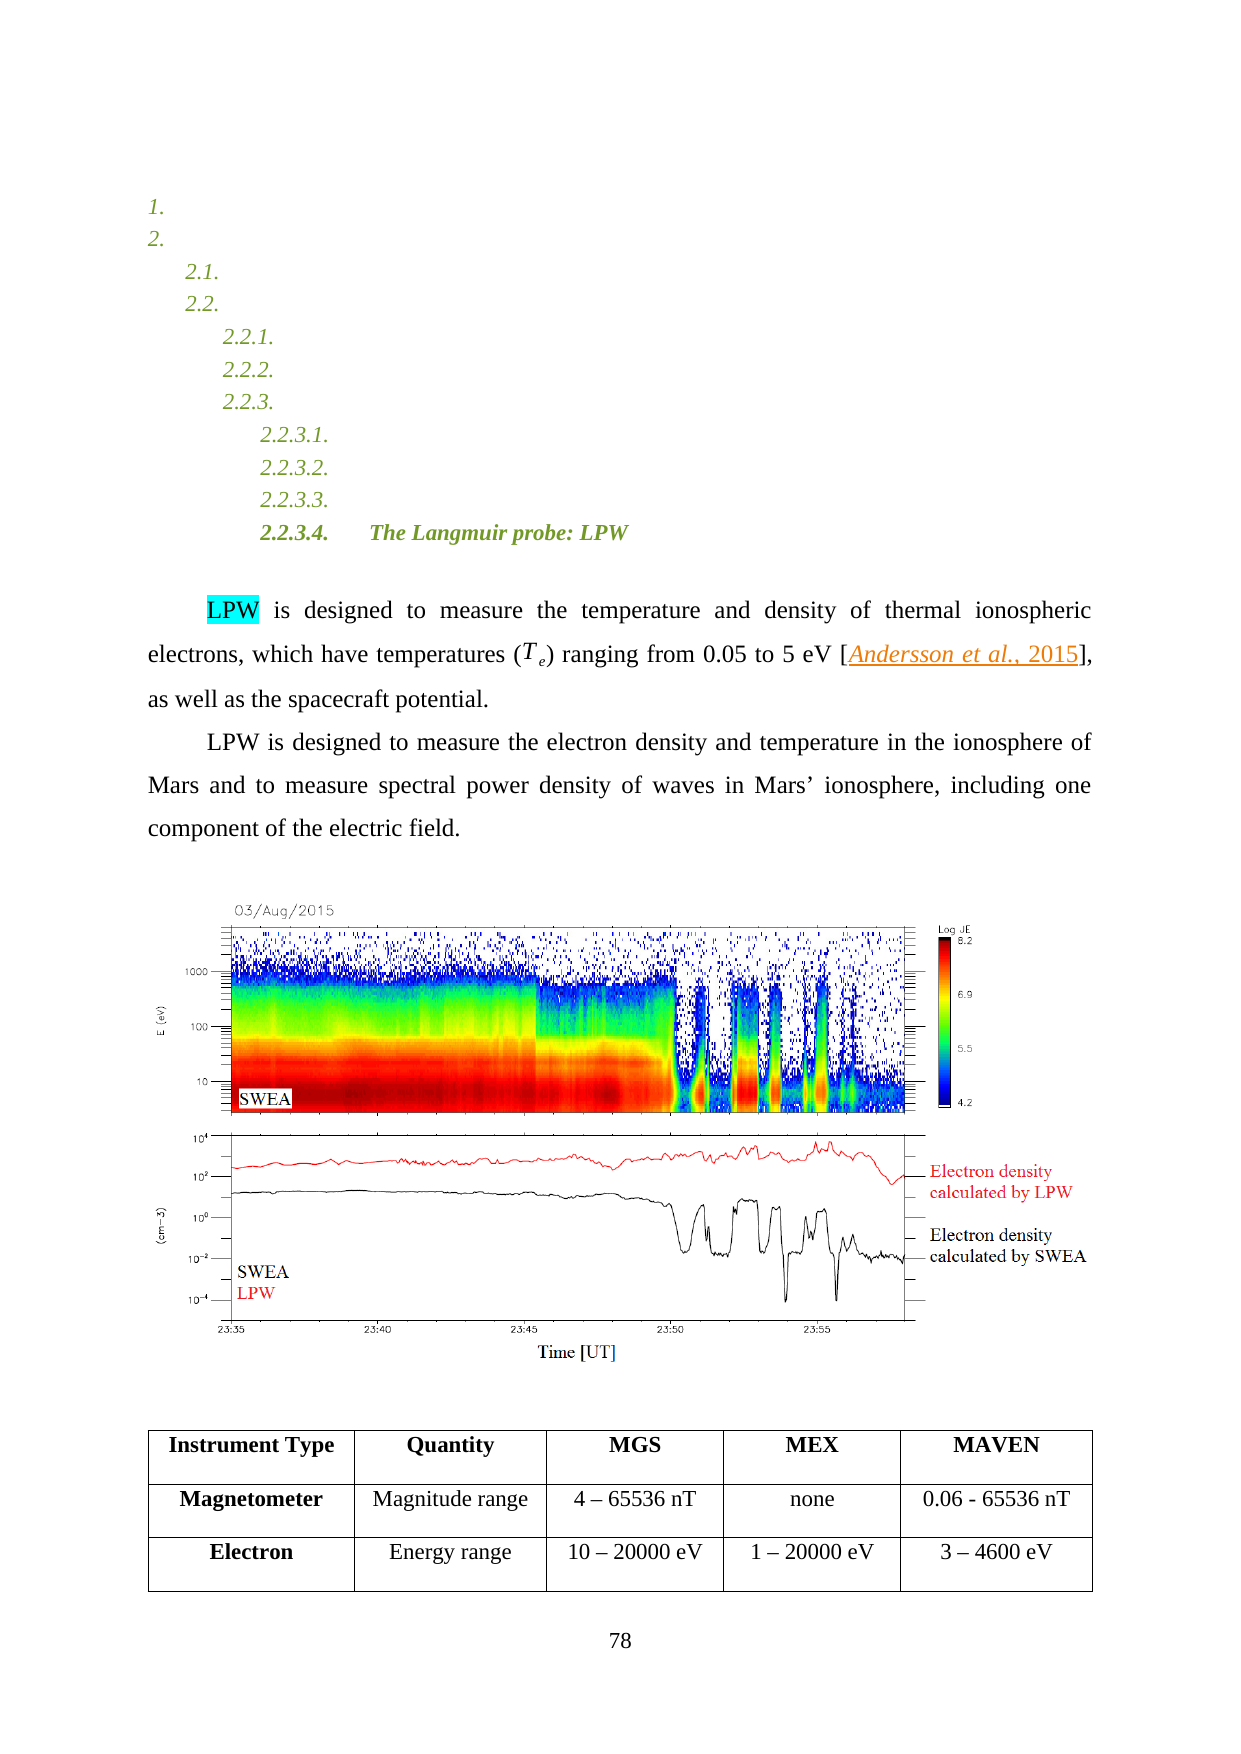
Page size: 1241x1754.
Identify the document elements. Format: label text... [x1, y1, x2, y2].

table_cell 10 – 20000 eV [547, 1538, 723, 1591]
table_cell Magnetometer [149, 1485, 354, 1537]
table_header MGS [547, 1431, 723, 1483]
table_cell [149, 1538, 354, 1591]
table_cell 1 – 20000 eV [724, 1538, 900, 1591]
table_cell 4 – 65536 nT [547, 1485, 723, 1537]
table_cell 3 – 4600 eV [901, 1538, 1092, 1591]
text LPW is designed to measure the temperature and density of thermal ionospheric electrons, which have temperatures () ranging from 0.05 to 5 eV [Andersson et al., 2015], as well as the spacecraft potential. [148, 595, 1093, 712]
table_header MEX [724, 1431, 900, 1483]
table_cell none [724, 1485, 900, 1537]
table_header Instrument Type [149, 1431, 354, 1483]
table_header MAVEN [901, 1431, 1092, 1483]
table_cell Energy range [355, 1538, 546, 1591]
picture [147, 895, 1093, 1372]
subtitle The Langmuir probe: LPW [260, 519, 1093, 545]
text LPW is designed to measure the electron density and temperature in the ionosphere of Mars and to measure spectral power density of waves in Mars’ ionosphere, including one component of the electric field. [148, 727, 1093, 842]
table_header Quantity [355, 1431, 546, 1483]
table_cell Magnitude range [355, 1485, 546, 1537]
table_cell 0.06 - 65536 nT [901, 1485, 1092, 1537]
